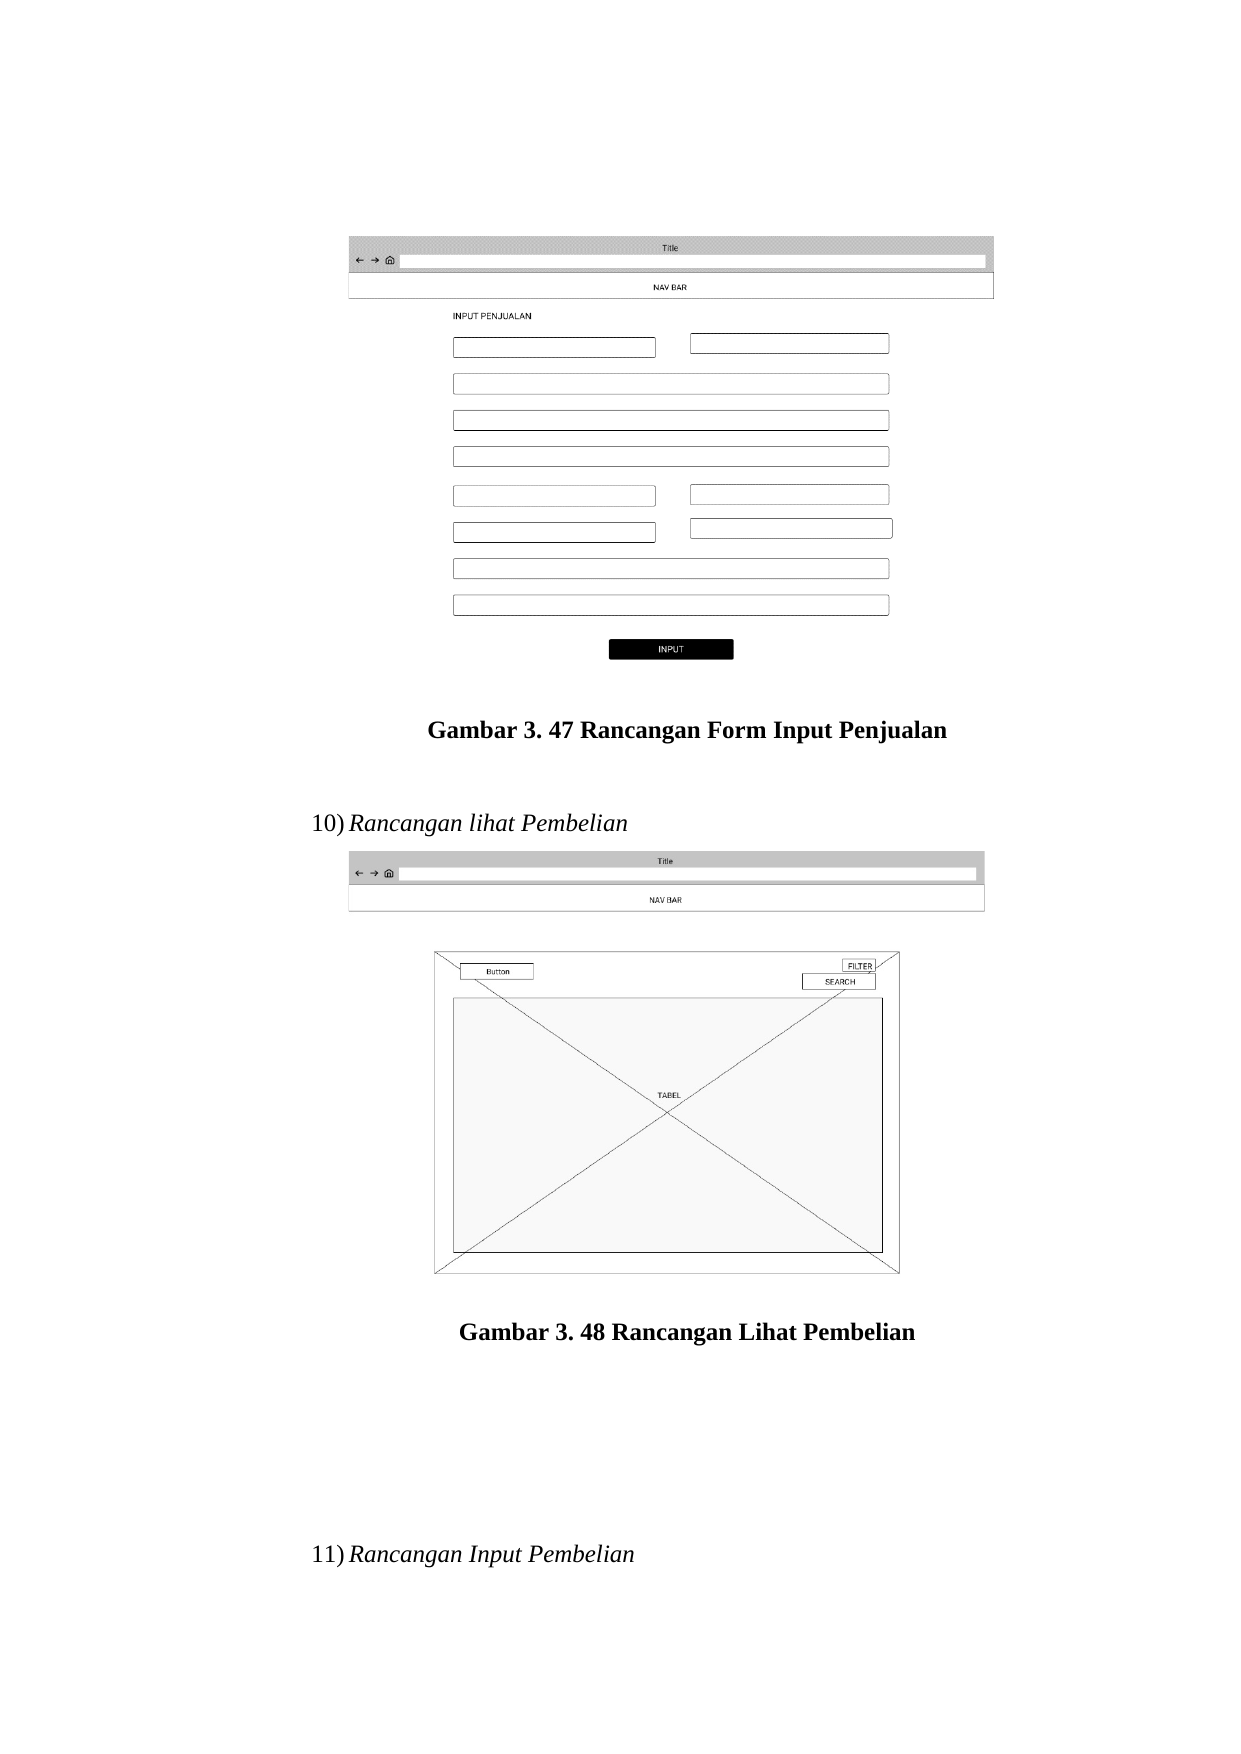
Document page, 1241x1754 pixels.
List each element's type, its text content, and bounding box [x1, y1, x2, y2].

text Gambar 3. 48 Rancangan Lihat Pembelian [311, 1317, 1063, 1346]
list Rancangan lihat Pembelian [311, 808, 1063, 837]
picture [348, 236, 994, 702]
list Rancangan Input Pembelian [311, 1539, 1063, 1568]
text Gambar 3. 47 Rancangan Form Input Penjualan [311, 715, 1063, 744]
picture [348, 851, 985, 1304]
